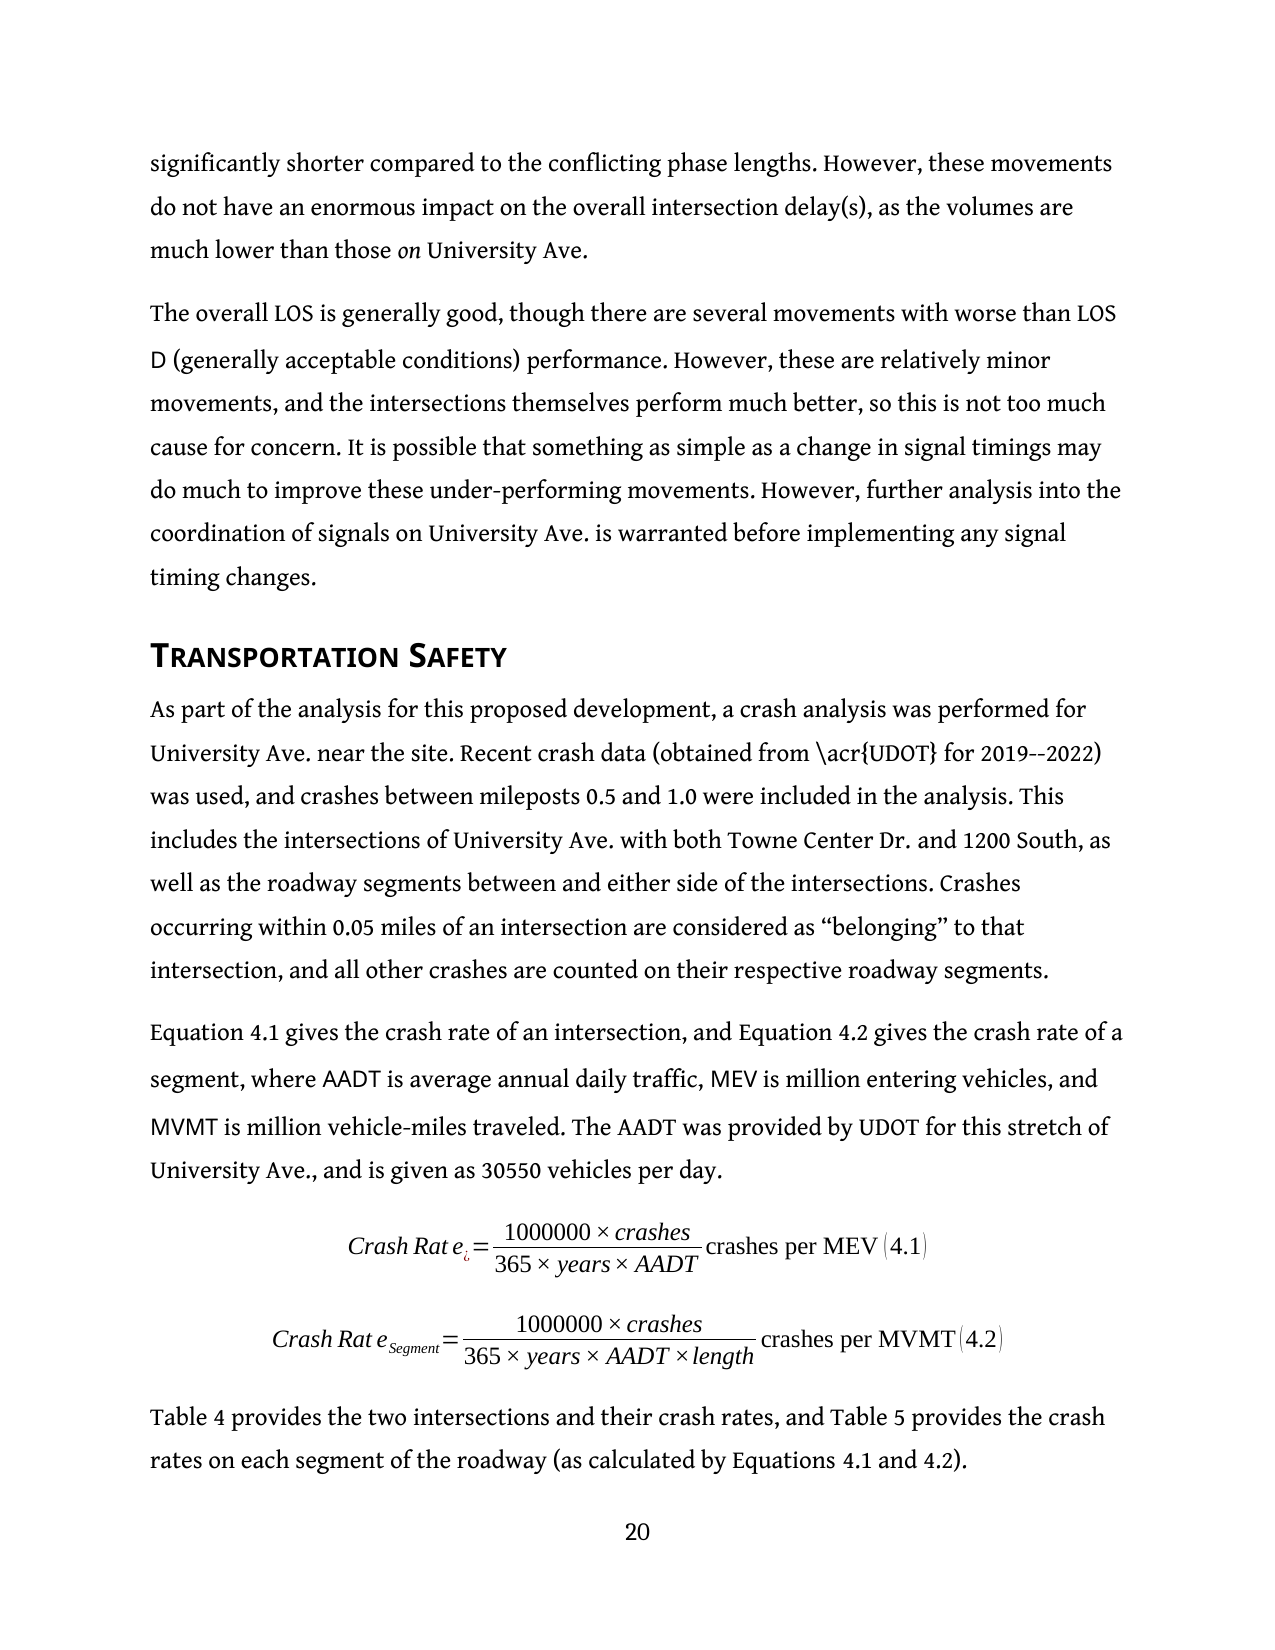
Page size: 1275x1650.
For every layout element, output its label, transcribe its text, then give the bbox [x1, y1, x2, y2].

text Table 4 provides the two intersections and their crash rates, and Table 5 provides the crash rates on each segment of the roadway (as calculated by Equations 4.1 and 4.2). [150, 1403, 1125, 1476]
subtitle Transportation Safety [150, 632, 1125, 677]
text Equation 4.1 gives the crash rate of an intersection, and Equation 4.2 gives the crash rate of a segment, where AADT is average annual daily traffic, MEV is million entering vehicles, and MVMT is million vehicle-miles traveled. The AADT was provided by UDOT for this stretch of University Ave., and is given as 30550 vehicles per day. [150, 1019, 1125, 1186]
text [150, 150, 1125, 266]
text The overall LOS is generally good, though there are several movements with worse than LOS D (generally acceptable conditions) performance. However, these are relatively minor movements, and the intersections themselves perform much better, so this is not too much cause for concern. It is possible that something as simple as a change in signal timings may do much to improve these under-performing movements. However, further analysis into the coordination of signals on University Ave. is warranted before implementing any signal timing changes. [150, 299, 1125, 592]
text As part of the analysis for this proposed development, a crash analysis was performed for University Ave. near the site. Recent crash data (obtained from \acr{UDOT} for 2019--2022) was used, and crashes between mileposts 0.5 and 1.0 were included in the analysis. This includes the intersections of University Ave. with both Towne Center Dr. and 1200 South, as well as the roadway segments between and either side of the intersections. Crashes occurring within 0.05 miles of an intersection are considered as “belonging” to that intersection, and all other crashes are counted on their respective roadway segments. [150, 696, 1125, 986]
